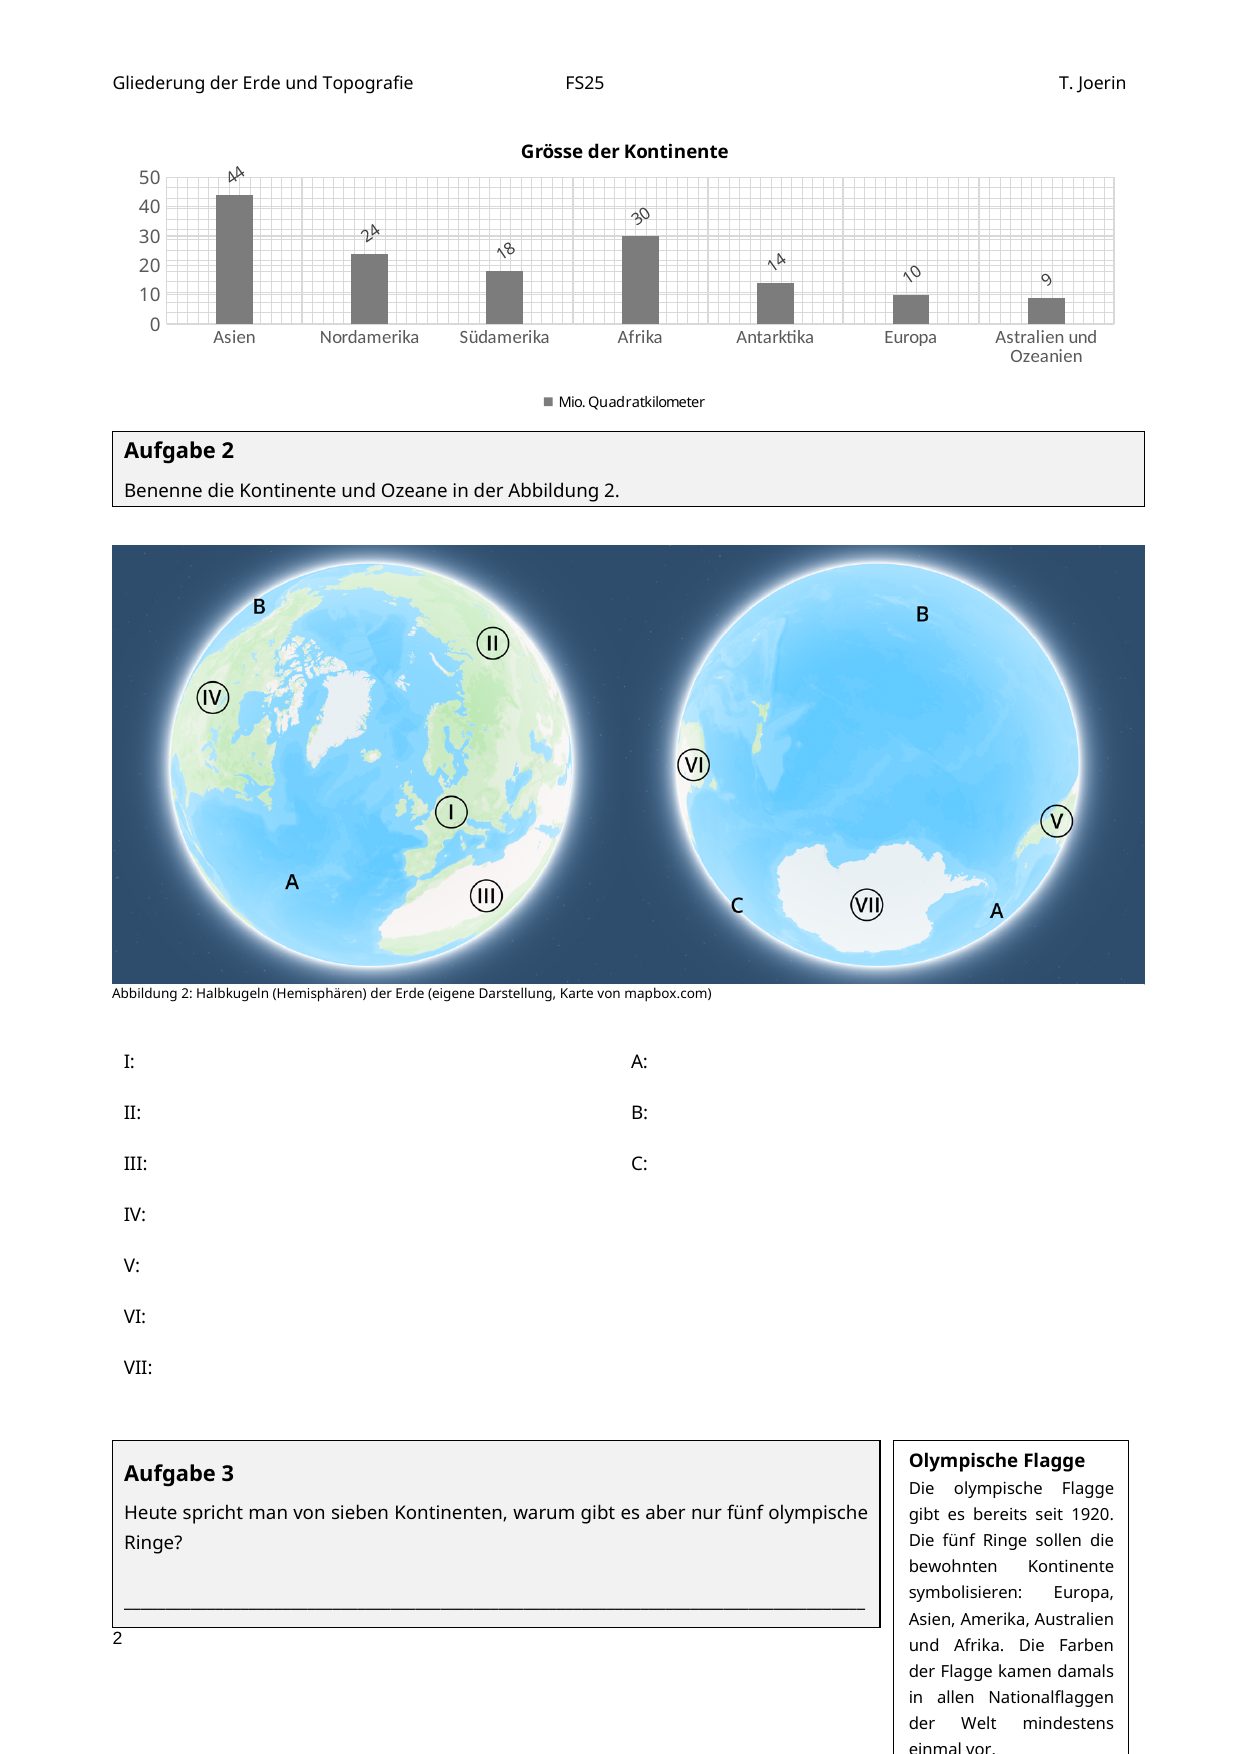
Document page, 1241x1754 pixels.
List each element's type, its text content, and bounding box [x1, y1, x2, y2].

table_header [113, 1441, 879, 1627]
picture [112, 545, 1145, 984]
table_header A: B: C: [620, 1048, 1127, 1402]
table_header Aufgabe 2 Benenne die Kontinente und Ozeane in der Abbildung 2. [113, 432, 1144, 506]
table_header I: II: III: IV: V: VI: VII: [112, 1048, 619, 1402]
